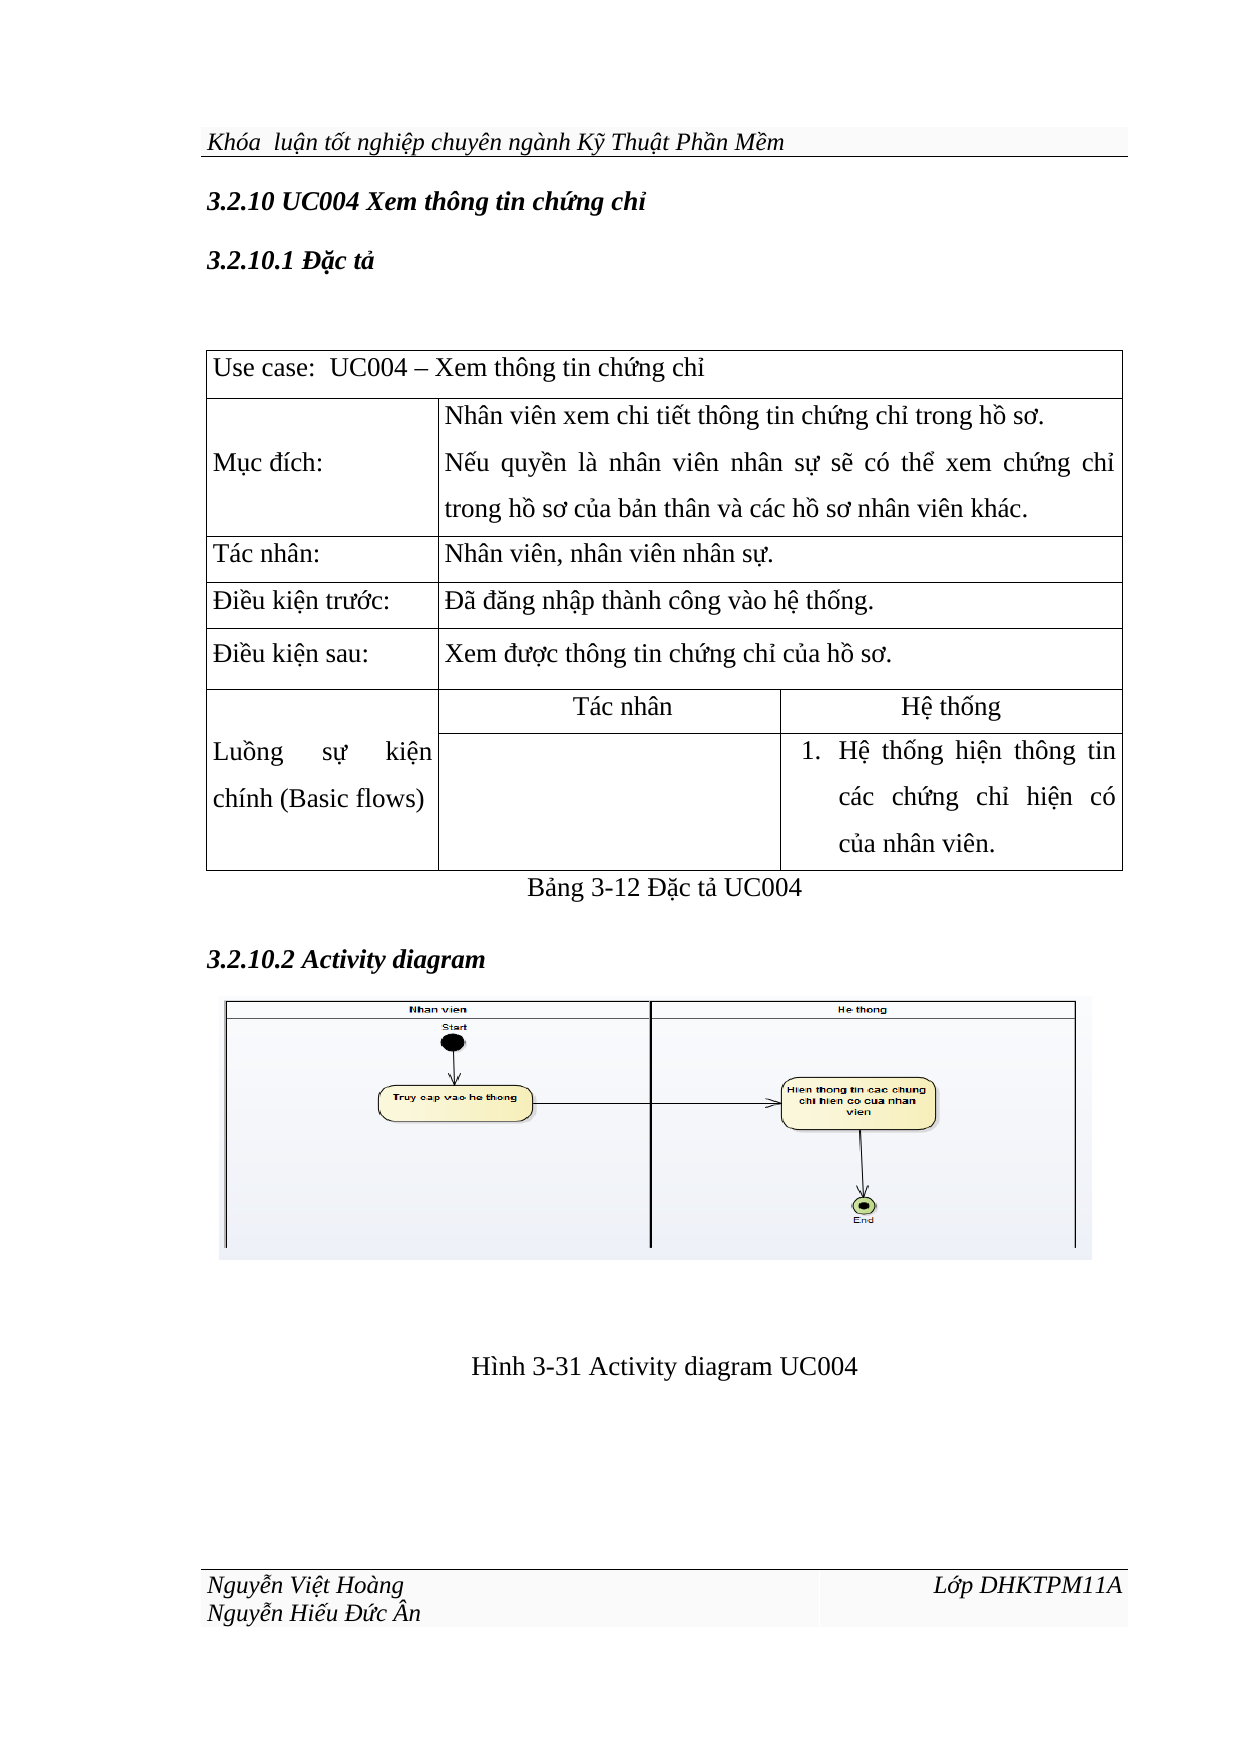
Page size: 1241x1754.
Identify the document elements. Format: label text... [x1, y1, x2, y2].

table_cell Điều kiện trước: [207, 583, 438, 628]
table_cell Hệ thống [781, 690, 1122, 733]
table_cell Điều kiện sau: [207, 629, 438, 689]
table_header Use case: UC004 – Xem thông tin chứng chỉ [207, 351, 1122, 398]
text Hình - Activity diagram UC004 [207, 1350, 1122, 1381]
subtitle UC004 Xem thông tin chứng chỉ [207, 185, 1122, 216]
picture [218, 996, 1093, 1260]
table_cell Tác nhân [439, 690, 780, 733]
table_cell Hệ thống hiện thông tin các chứng chỉ hiện có của nhân viên. [781, 734, 1122, 870]
subtitle Đặc tả [207, 244, 1122, 276]
table_cell Nhân viên, nhân viên nhân sự. [439, 537, 1122, 582]
table_cell [439, 734, 780, 870]
table_cell Nhân viên xem chi tiết thông tin chứng chỉ trong hồ sơ. Nếu quyền là nhân viên nhân sự sẽ có thể xem chứng chỉ trong hồ sơ của bản thân và các hồ sơ nhân viên khác. [439, 399, 1122, 536]
table_cell Xem được thông tin chứng chỉ của hồ sơ. [439, 629, 1122, 689]
subtitle Activity diagram [207, 943, 1122, 974]
table_cell Tác nhân: [207, 537, 438, 582]
table_cell Đã đăng nhập thành công vào hệ thống. [439, 583, 1122, 628]
table_cell Luồng sự kiện chính (Basic flows) [207, 690, 438, 870]
text Bảng 3-12 Đặc tả UC004 [527, 871, 802, 903]
table_cell Mục đích: [207, 399, 438, 536]
